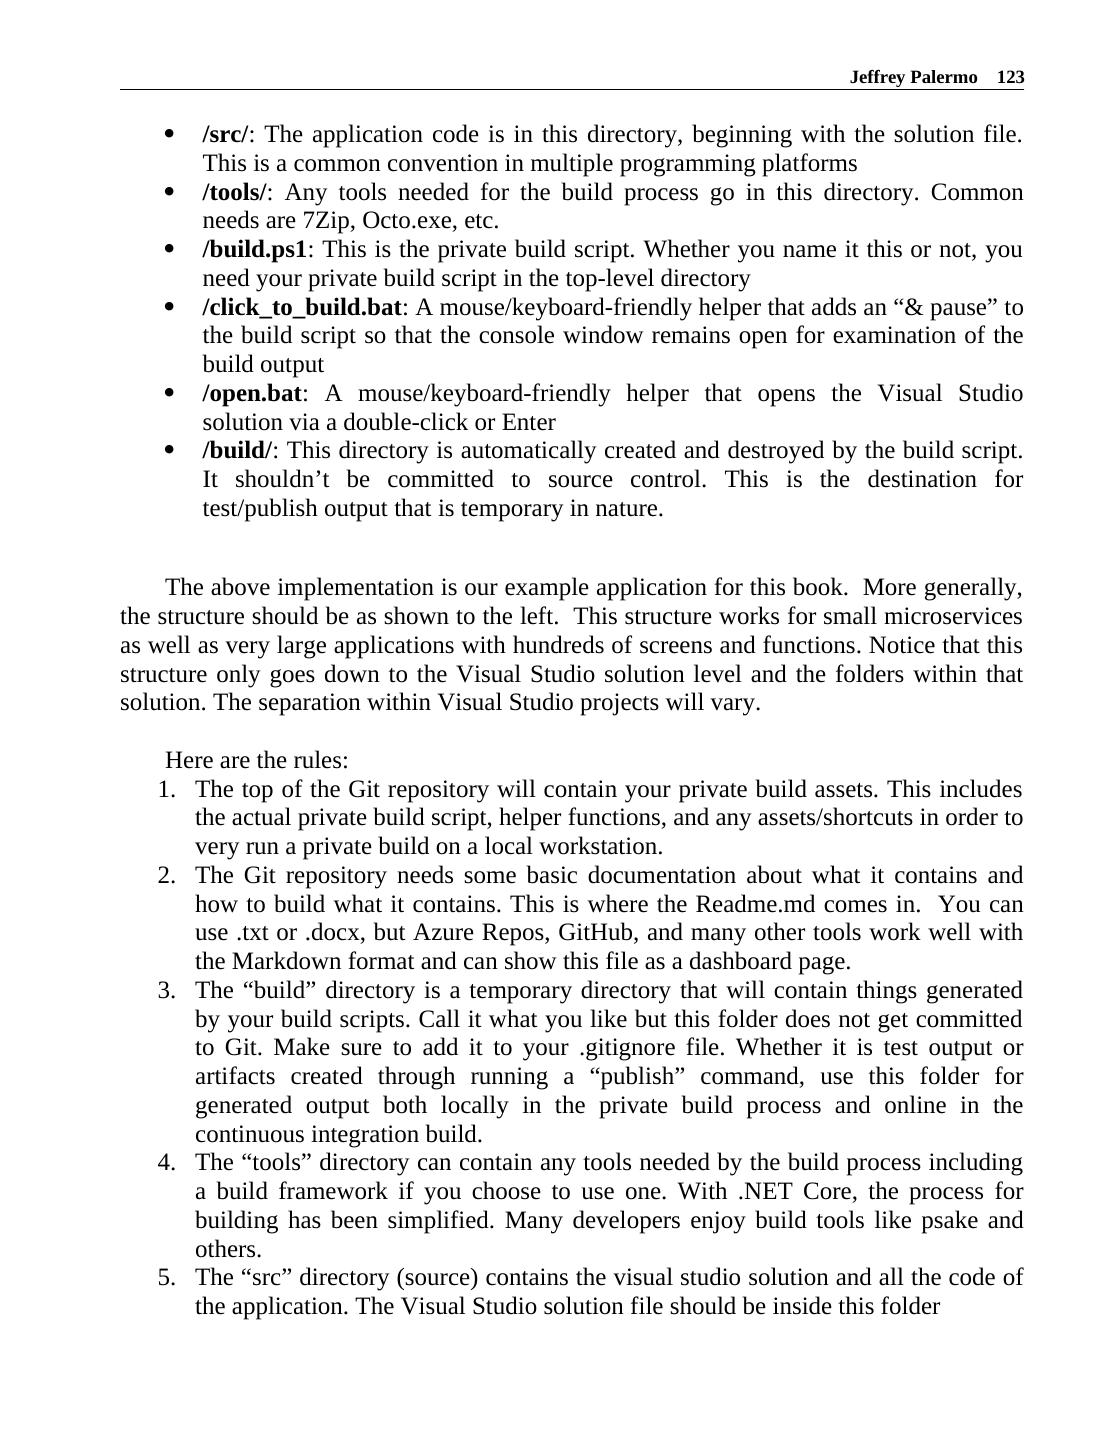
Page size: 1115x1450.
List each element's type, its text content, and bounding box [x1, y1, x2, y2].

list The “src” directory (source) contains the visual studio solution and all the code of the application. The Visual Studio solution file should be inside this folder [157, 1262, 1024, 1320]
list /src/: The application code is in this directory, beginning with the solution file. This is a common convention in multiple programming platforms [165, 119, 1024, 177]
text The above implementation is our example application for this book. More generally, the structure should be as shown to the left. This structure works for small microservices as well as very large applications with hundreds of screens and functions. Notice that this structure only goes down to the Visual Studio solution level and the folders within that solution. The separation within Visual Studio projects will vary. [120, 572, 1024, 716]
list The “tools” directory can contain any tools needed by the build process including a build framework if you choose to use one. With .NET Core, the process for building has been simplified. Many developers enjoy build tools like psake and others. [157, 1147, 1024, 1262]
list /build/: This directory is automatically created and destroyed by the build script. It shouldn’t be committed to source control. This is the destination for test/publish output that is temporary in nature. [165, 435, 1024, 522]
list The top of the Git repository will contain your private build assets. This includes the actual private build script, helper functions, and any assets/shortcuts in order to very run a private build on a local workstation. [157, 774, 1024, 860]
list /click_to_build.bat: A mouse/keyboard-friendly helper that adds an “& pause” to the build script so that the console window remains open for examination of the build output [165, 292, 1024, 378]
list The Git repository needs some basic documentation about what it contains and how to build what it contains. This is where the Readme.md comes in. You can use .txt or .docx, but Azure Repos, GitHub, and many other tools work well with the Markdown format and can show this file as a dashboard page. [157, 860, 1024, 975]
list The “build” directory is a temporary directory that will contain things generated by your build scripts. Call it what you like but this folder does not get committed to Git. Make sure to add it to your .gitignore file. Whether it is test output or artifacts created through running a “publish” command, use this folder for generated output both locally in the private build process and online in the continuous integration build. [157, 975, 1024, 1147]
list /open.bat: A mouse/keyboard-friendly helper that opens the Visual Studio solution via a double-click or Enter [165, 378, 1024, 435]
list /build.ps1: This is the private build script. Whether you name it this or not, you need your private build script in the top-level directory [165, 234, 1024, 292]
text Here are the rules: [120, 745, 1024, 774]
list /tools/: Any tools needed for the build process go in this directory. Common needs are 7Zip, Octo.exe, etc. [165, 177, 1024, 234]
